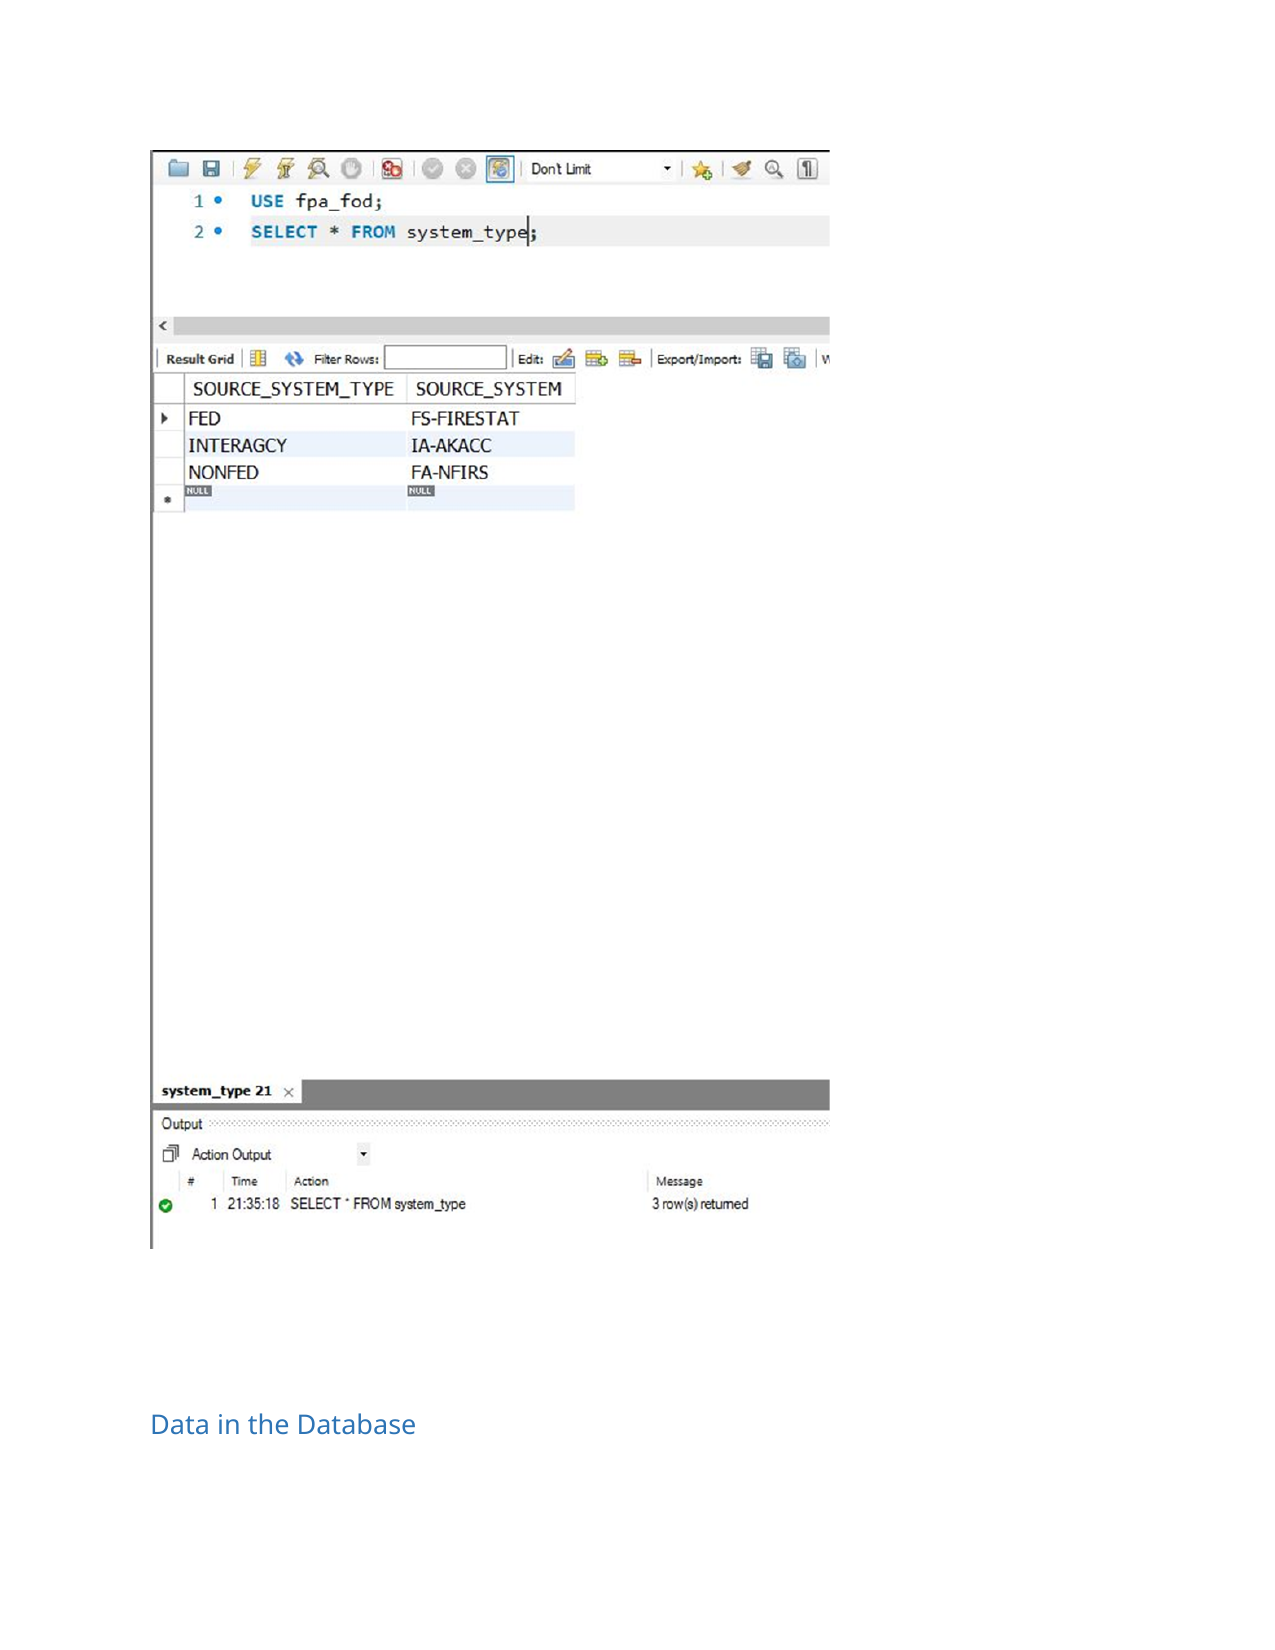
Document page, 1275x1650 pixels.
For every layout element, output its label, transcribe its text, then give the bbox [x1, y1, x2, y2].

subtitle Data in the Database [150, 1406, 1125, 1442]
picture [150, 150, 830, 1249]
